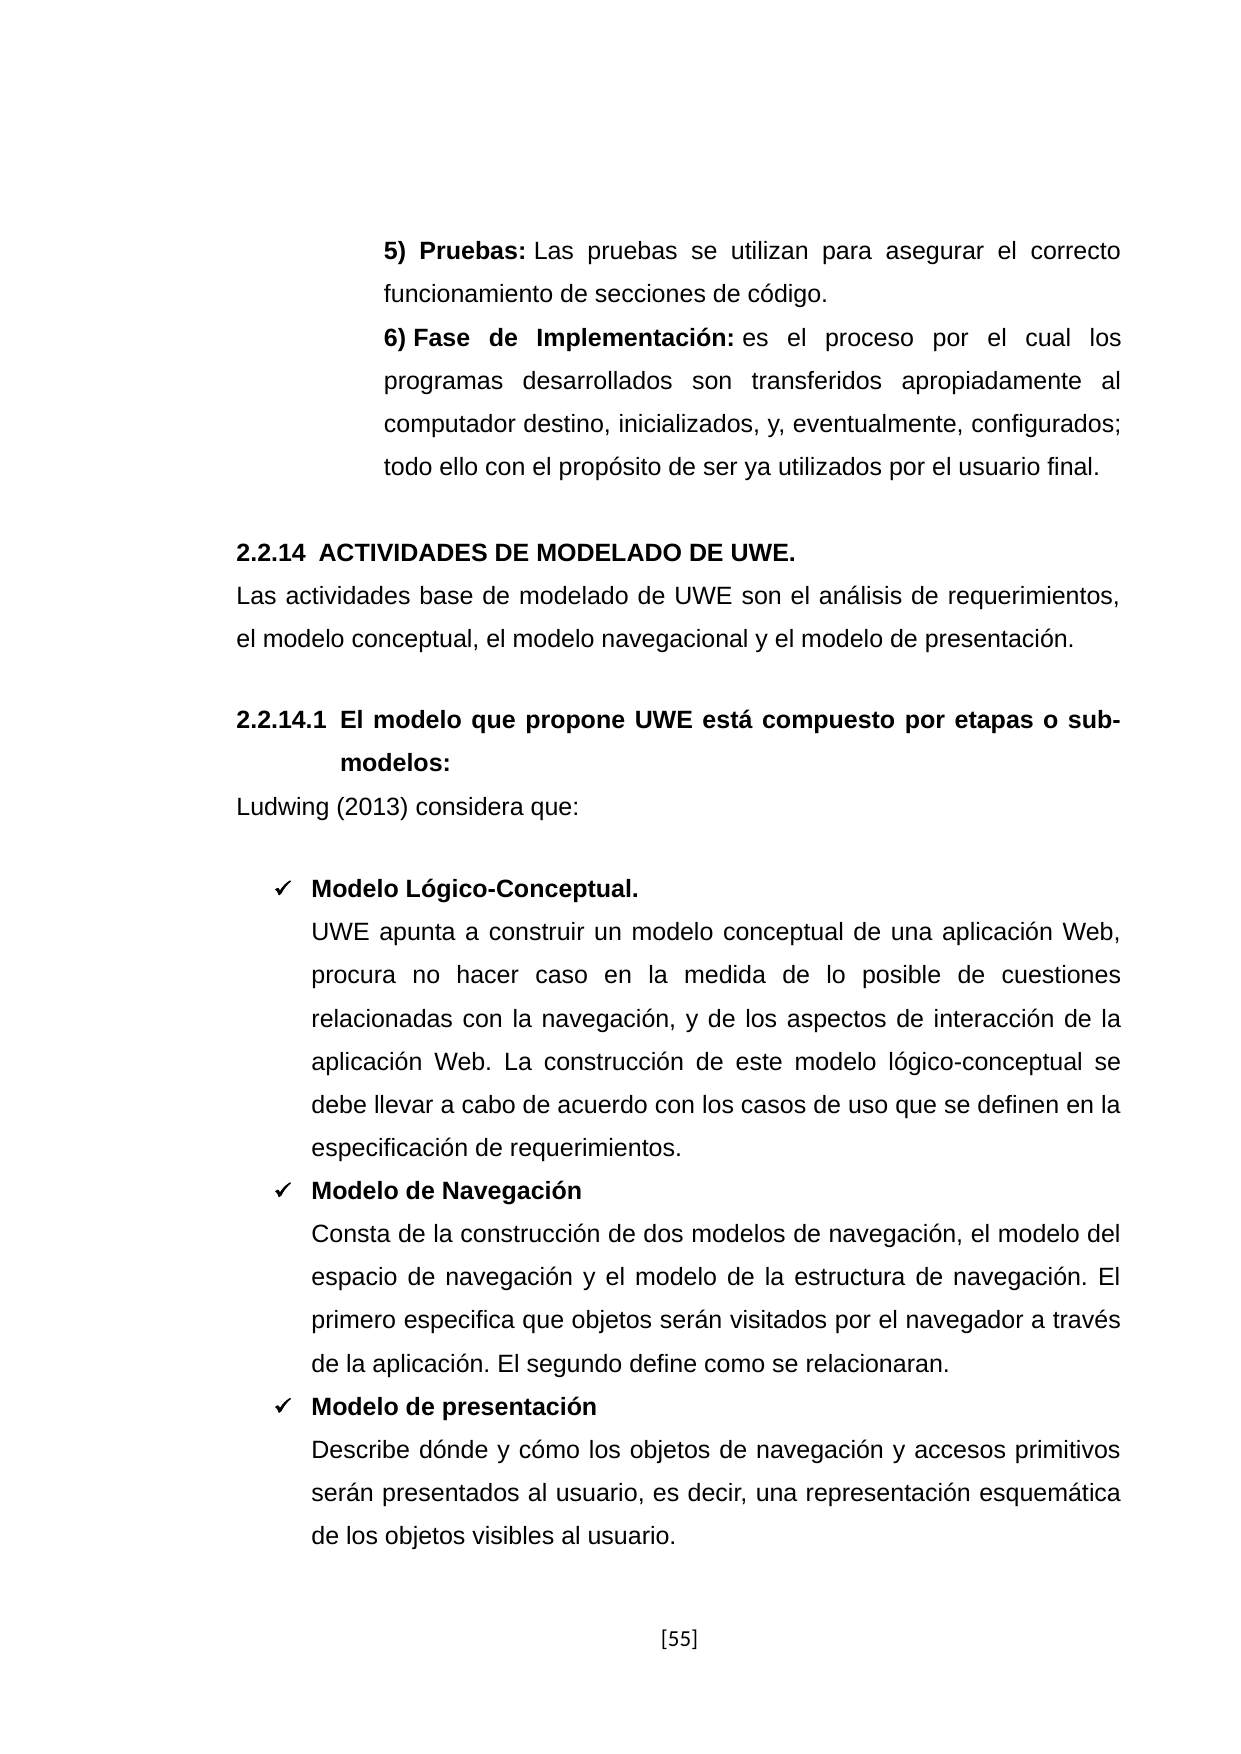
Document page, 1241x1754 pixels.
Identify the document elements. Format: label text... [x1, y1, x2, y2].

text UWE apunta a construir un modelo conceptual de una aplicación Web, procura no hacer caso en la medida de lo posible de cuestiones relacionadas con la navegación, y de los aspectos de interacción de la aplicación Web. La construcción de este modelo lógico-conceptual se debe llevar a cabo de acuerdo con los casos de uso que se definen en la especificación de requerimientos. [311, 917, 1122, 1162]
text Ludwing (2013) considera que: [236, 792, 1122, 820]
list Modelo de presentación [274, 1392, 1122, 1420]
text 5) Pruebas: Las pruebas se utilizan para asegurar el correcto funcionamiento de secciones de código. [384, 236, 1122, 308]
text 6) Fase de Implementación: es el proceso por el cual los programas desarrollados son transferidos apropiadamente al computador destino, inicializados, y, eventualmente, configurados; todo ello con el propósito de ser ya utilizados por el usuario final. [384, 322, 1122, 481]
text Describe dónde y cómo los objetos de navegación y accesos primitivos serán presentados al usuario, es decir, una representación esquemática de los objetos visibles al usuario. [311, 1435, 1122, 1550]
list Modelo de Navegación [274, 1176, 1122, 1205]
subtitle El modelo que propone UWE está compuesto por etapas o sub- modelos: [236, 705, 1122, 777]
list Modelo Lógico-Conceptual. [274, 874, 1122, 903]
text Las actividades base de modelado de UWE son el análisis de requerimientos, el modelo conceptual, el modelo navegacional y el modelo de presentación. [236, 581, 1122, 653]
text Consta de la construcción de dos modelos de navegación, el modelo del espacio de navegación y el modelo de la estructura de navegación. El primero especifica que objetos serán visitados por el navegador a través de la aplicación. El segundo define como se relacionaran. [311, 1219, 1122, 1377]
subtitle ACTIVIDADES DE MODELADO DE UWE. [236, 538, 1122, 567]
